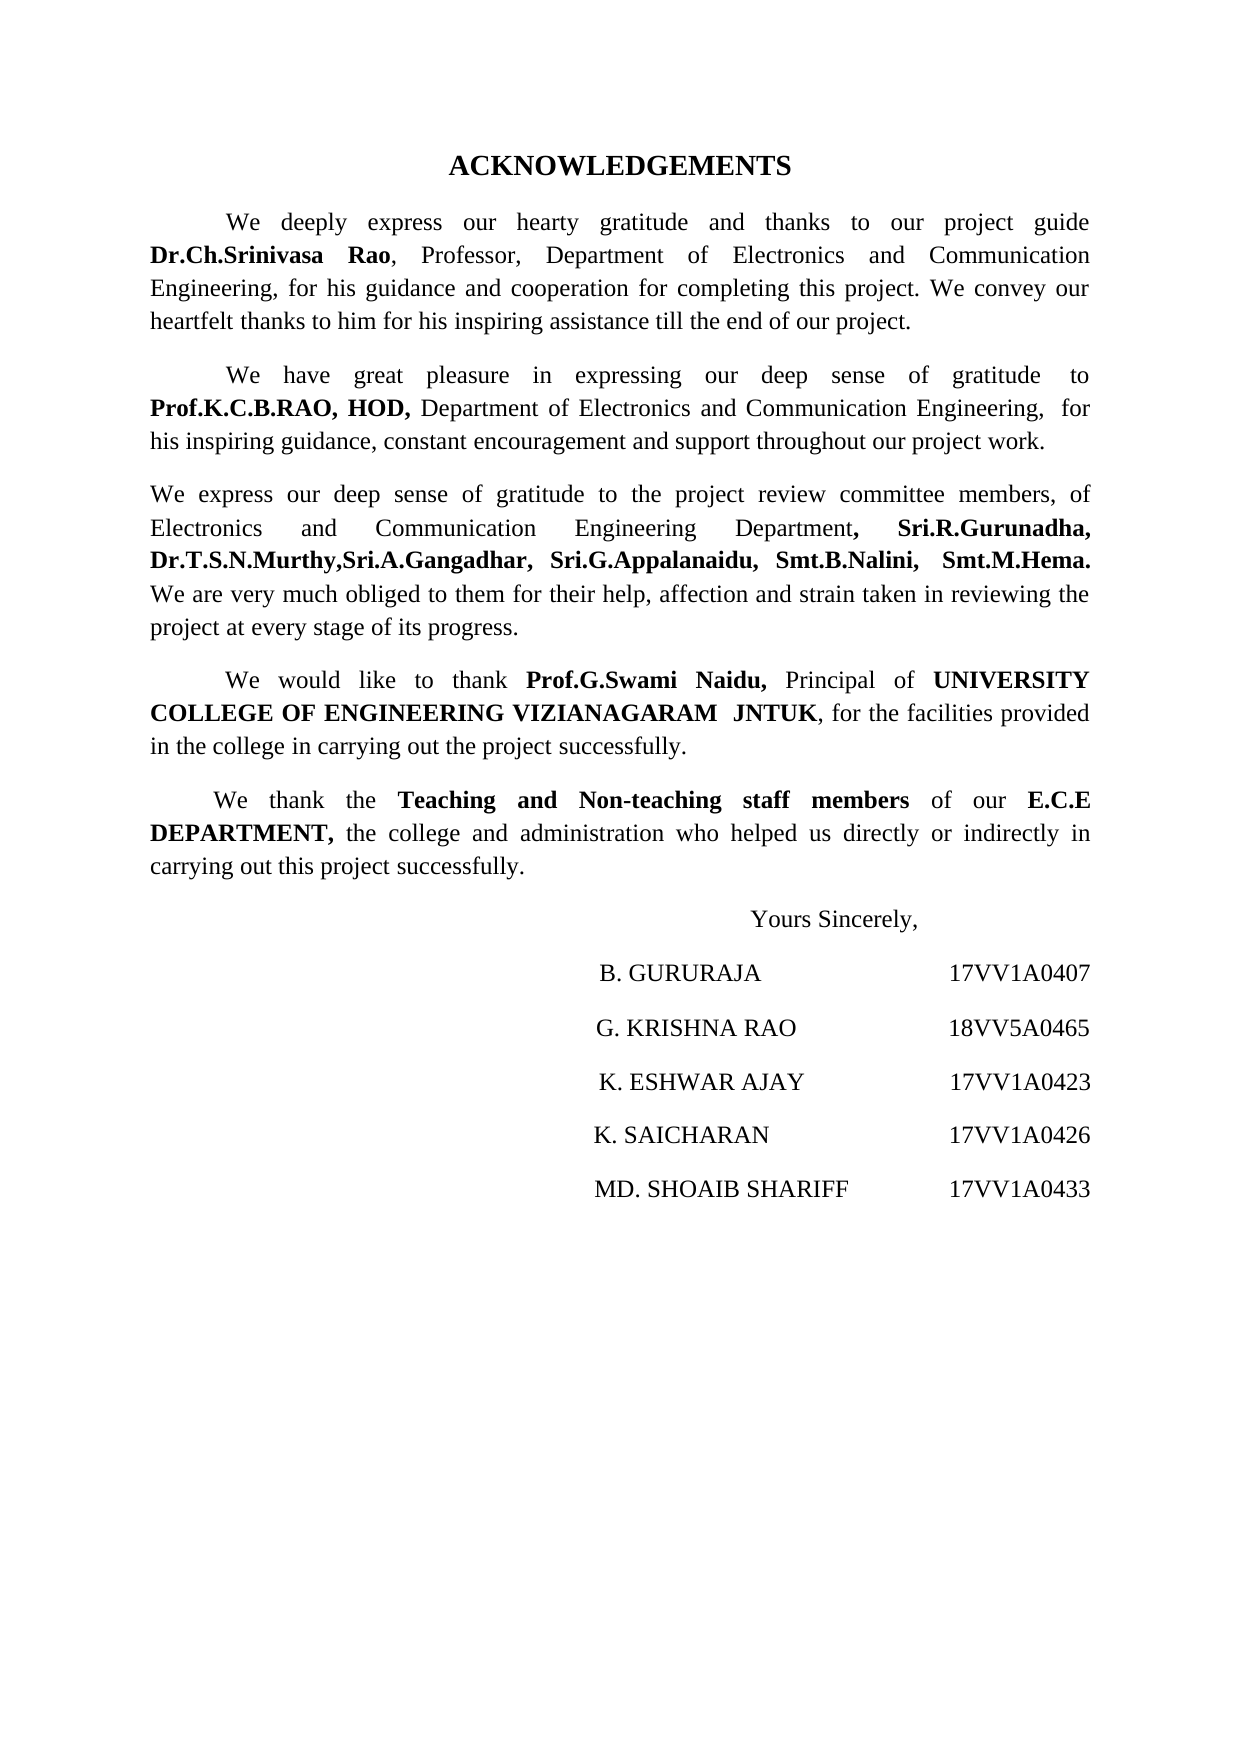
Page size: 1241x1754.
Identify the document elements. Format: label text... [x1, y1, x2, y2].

text We express our deep sense of gratitude to the project review committee members, of Electronics and Communication Engineering Department, Sri.R.Gurunadha, Dr.T.S.N.Murthy,Sri.A.Gangadhar, Sri.G.Appalanaidu, Smt.B.Nalini, Smt.M.Hema. We are very much obliged to them for their help, affection and strain taken in reviewing the project at every stage of its progress. [150, 479, 1091, 640]
subtitle ACKNOWLEDGEMENTS [150, 148, 1090, 181]
text MD. SHOAIB SHARIFF 17VV1A0433 [594, 1174, 1176, 1203]
text B. GURURAJA 17VV1A0407 [599, 958, 1176, 987]
text We would like to thank Prof.G.Swami Naidu, Principal of UNIVERSITY COLLEGE OF ENGINEERING VIZIANAGARAM JNTUK, for the facilities provided in the college in carrying out the project successfully. [150, 665, 1090, 760]
text We have great pleasure in expressing our deep sense of gratitude to Prof.K.C.B.RAO, HOD, Department of Electronics and Communication Engineering, for his inspiring guidance, constant encouragement and support throughout our project work. [150, 360, 1090, 454]
text K. ESHWAR AJAY 17VV1A0423 [599, 1067, 1176, 1095]
text K. SAICHARAN 17VV1A0426 [593, 1120, 1176, 1149]
text We thank the Teaching and Non-teaching staff members of our E.C.E DEPARTMENT, the college and administration who helped us directly or indirectly in carrying out this project successfully. [150, 785, 1091, 880]
text Yours Sincerely, [750, 904, 1176, 933]
text We deeply express our hearty gratitude and thanks to our project guide Dr.Ch.Srinivasa Rao, Professor, Department of Electronics and Communication Engineering, for his guidance and cooperation for completing this project. We convey our heartfelt thanks to him for his inspiring assistance till the end of our project. [150, 207, 1090, 334]
text G. KRISHNA RAO 18VV5A0465 [596, 1013, 1176, 1041]
